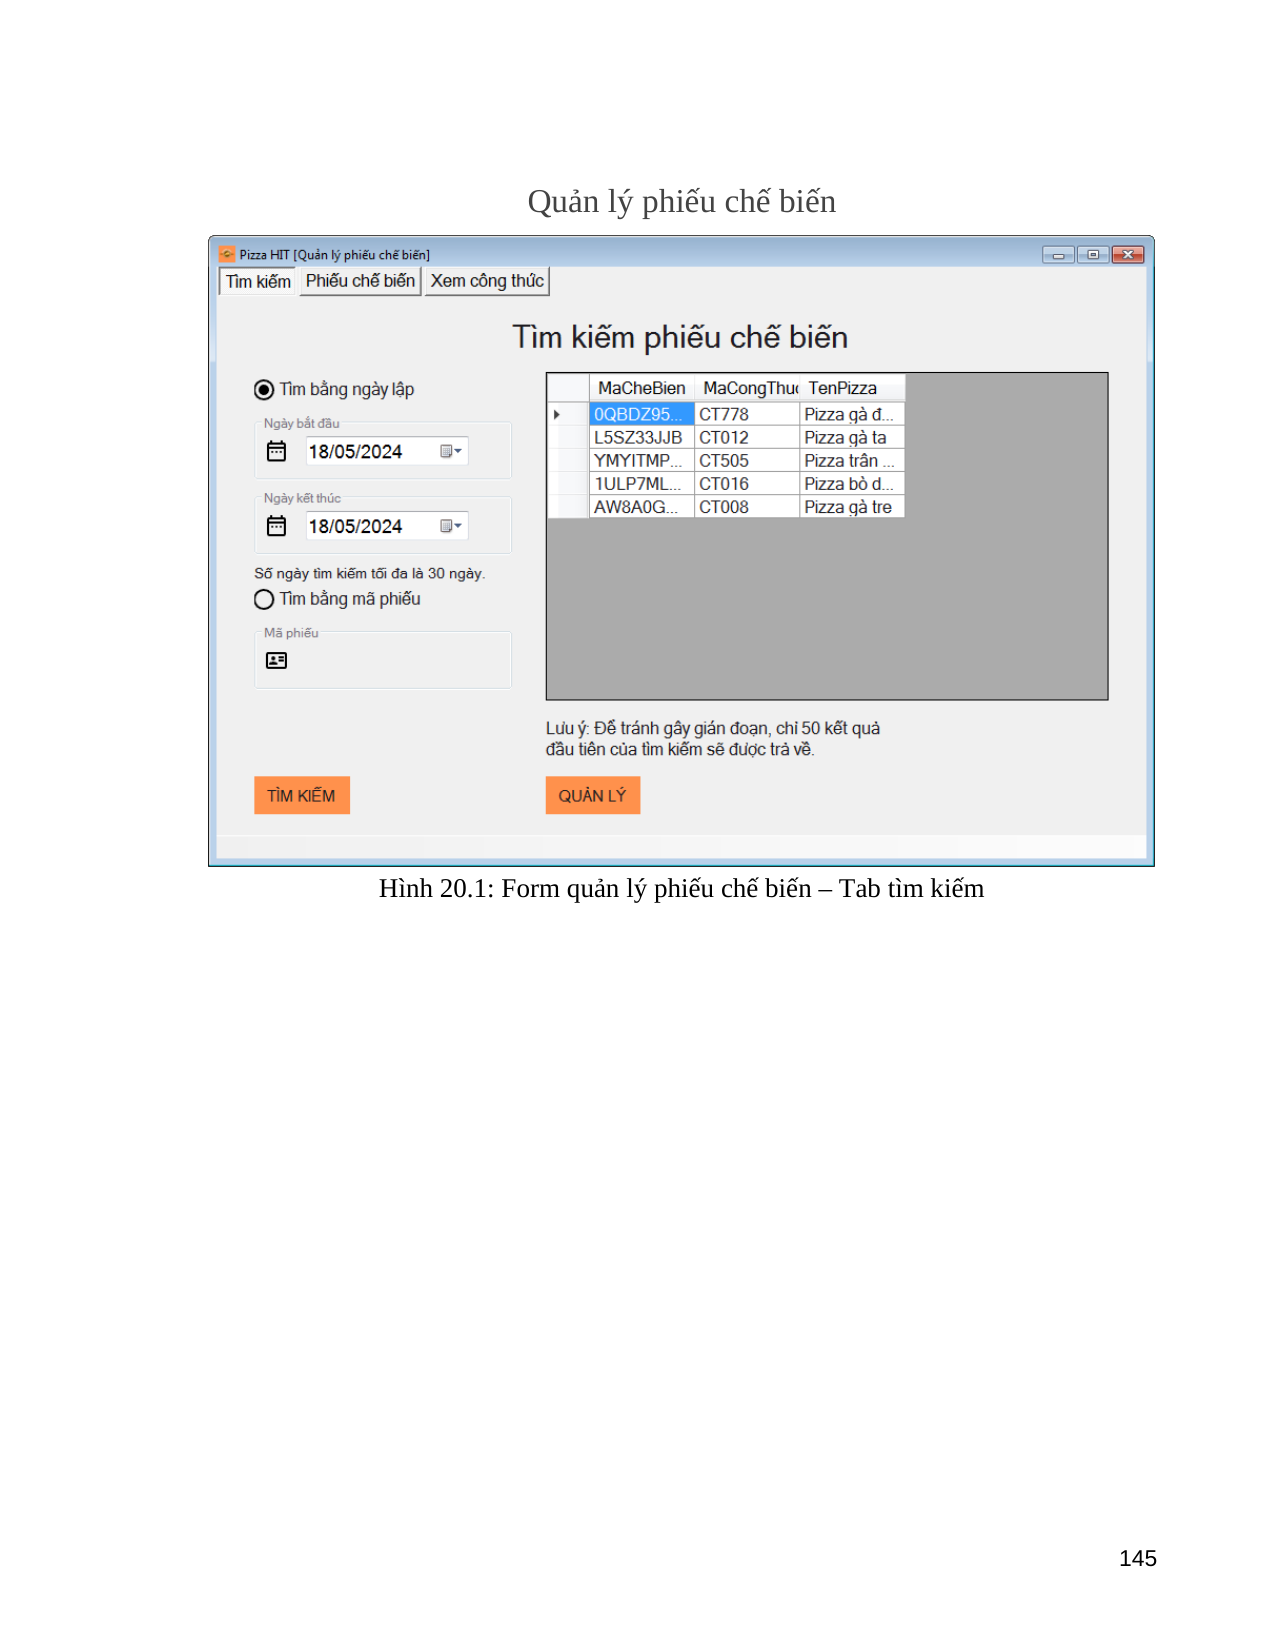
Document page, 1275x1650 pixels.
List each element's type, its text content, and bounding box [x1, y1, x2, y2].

picture [206, 233, 1157, 869]
subtitle Quản lý phiếu chế biến [207, 181, 1157, 219]
text Hình 20.1: Form quản lý phiếu chế biến – Tab tìm kiếm [207, 873, 1157, 904]
